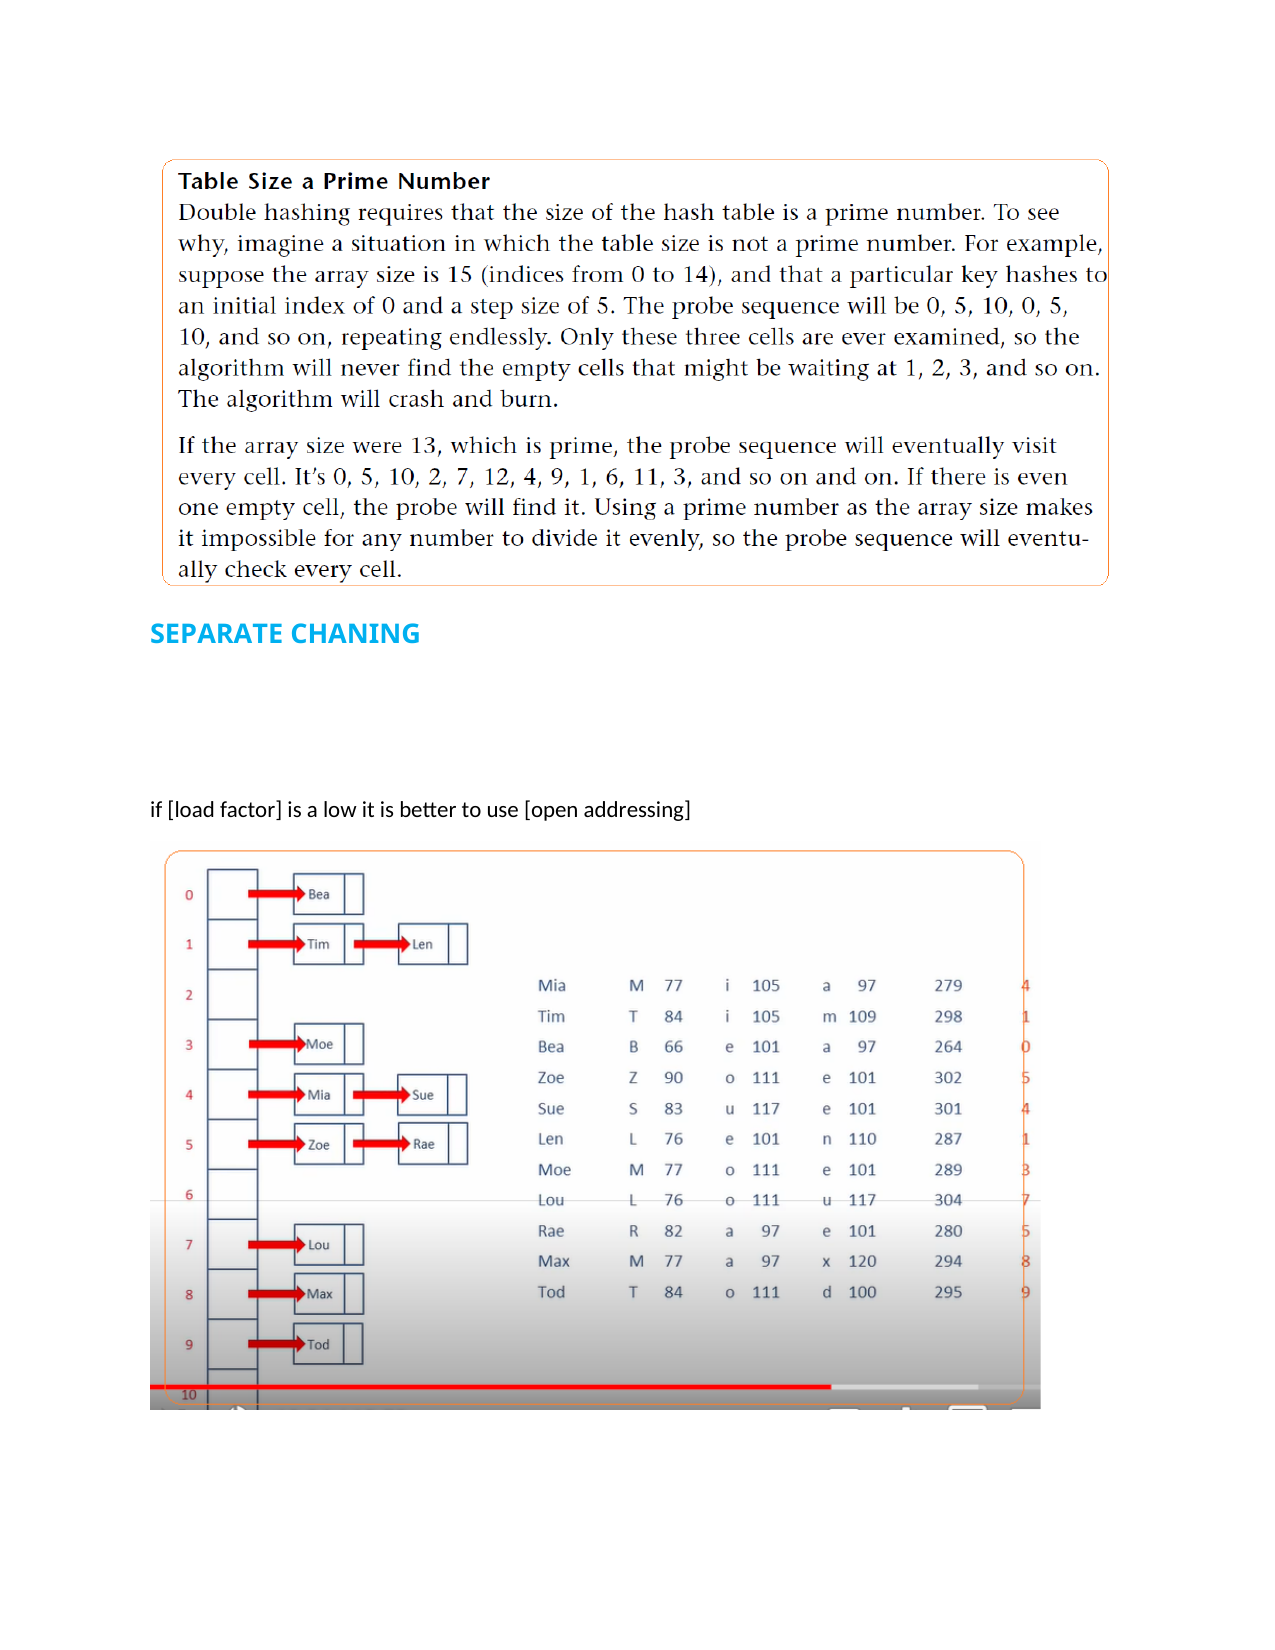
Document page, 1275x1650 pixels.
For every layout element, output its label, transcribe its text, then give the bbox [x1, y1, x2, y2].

subtitle SEPARATE CHANING [150, 614, 1125, 651]
text if [load factor] is a low it is better to use [open addressing] [150, 795, 1125, 823]
picture [150, 150, 1124, 596]
picture [150, 841, 1041, 1410]
